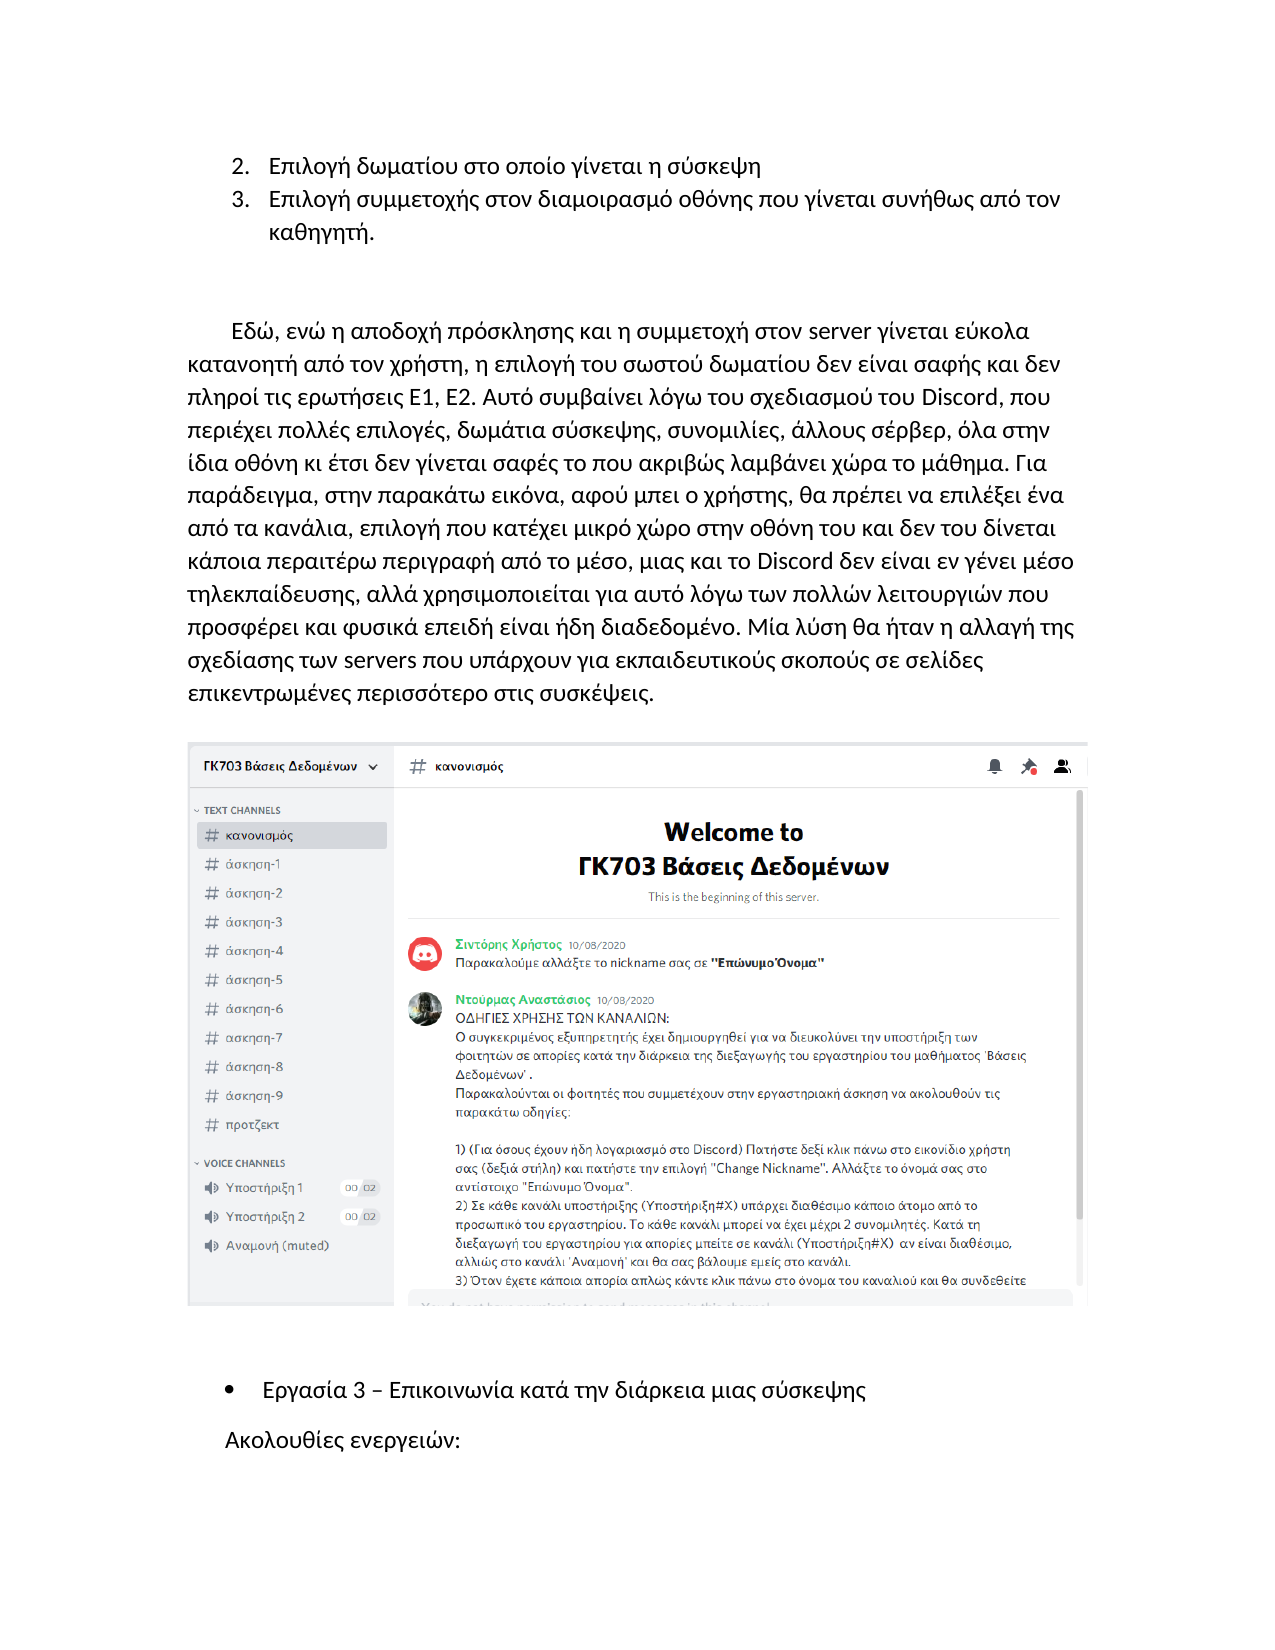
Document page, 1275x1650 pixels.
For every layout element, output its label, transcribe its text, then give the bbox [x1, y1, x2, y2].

list Επιλογή δωματίου στο οποίο γίνεται η σύσκεψη [231, 150, 1087, 181]
list Εργασία 3 – Επικοινωνία κατά την διάρκεια μιας σύσκεψης [225, 1374, 1087, 1405]
text Ακολουθίες ενεργειών: [225, 1424, 1087, 1454]
list Επιλογή συμμετοχής στον διαμοιρασμό οθόνης που γίνεται συνήθως από τον καθηγητή. [231, 183, 1087, 246]
picture [187, 742, 1088, 1306]
text Εδώ, ενώ η αποδοχή πρόσκλησης και η συμμετοχή στον server γίνεται εύκολα κατανοητή από τον χρήστη, η επιλογή του σωστού δωματίου δεν είναι σαφής και δεν πληροί τις ερωτήσεις Ε1, Ε2. Αυτό συμβαίνει λόγω του σχεδιασμού του Discord, που περιέχει πολλές επιλογές, δωμάτια σύσκεψης, συνομιλίες, άλλους σέρβερ, όλα στην ίδια οθόνη κι έτσι δεν γίνεται σαφές το που ακριβώς λαμβάνει χώρα το μάθημα. Για παράδειγμα, στην παρακάτω εικόνα, αφού μπει ο χρήστης, θα πρέπει να επιλέξει ένα από τα κανάλια, επιλογή που κατέχει μικρό χώρο στην οθόνη του και δεν του δίνεται κάποια περαιτέρω περιγραφή από το μέσο, μιας και το Discord δεν είναι εν γένει μέσο τηλεκπαίδευσης, αλλά χρησιμοποιείται για αυτό λόγω των πολλών λειτουργιών που προσφέρει και φυσικά επειδή είναι ήδη διαδεδομένο. Μία λύση θα ήταν η αλλαγή της σχεδίασης των servers που υπάρχουν για εκπαιδευτικούς σκοπούς σε σελίδες επικεντρωμένες περισσότερο στις συσκέψεις. [187, 315, 1087, 742]
